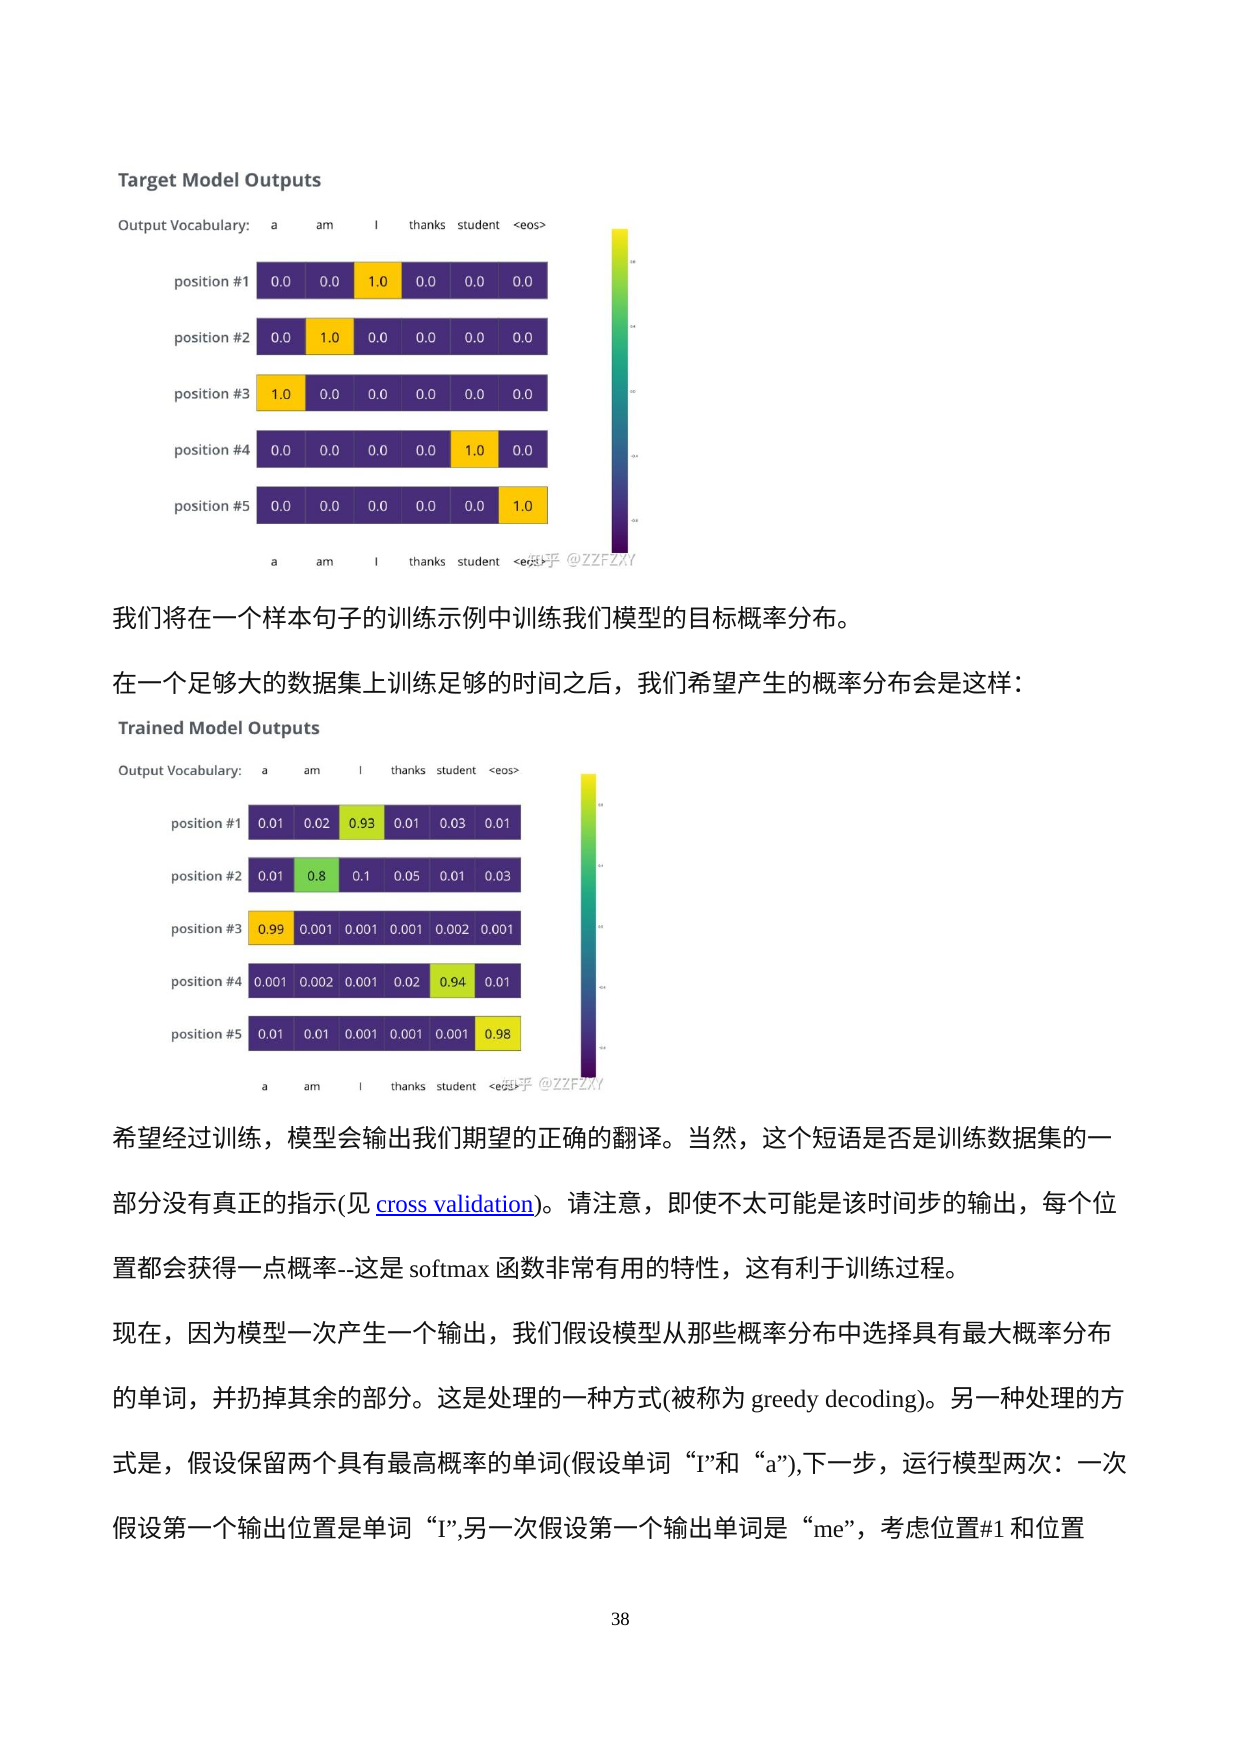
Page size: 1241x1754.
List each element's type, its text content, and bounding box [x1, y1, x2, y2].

picture [112, 715, 615, 1104]
picture [112, 165, 648, 581]
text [112, 1299, 1128, 1559]
text 我们将在一个样本句子的训练示例中训练我们模型的目标概率分布。 [112, 584, 1128, 649]
text 在一个足够大的数据集上训练足够的时间之后，我们希望产生的概率分布会是这样： [112, 649, 1128, 714]
text 希望经过训练，模型会输出我们期望的正确的翻译。当然，这个短语是否是训练数据集的一部分没有真正的指示(见cross validation)。请注意，即使不太可能是该时间步的输出，每个位置都会获得一点概率--这是softmax函数非常有用的特性，这有利于训练过程。 [112, 1104, 1128, 1299]
